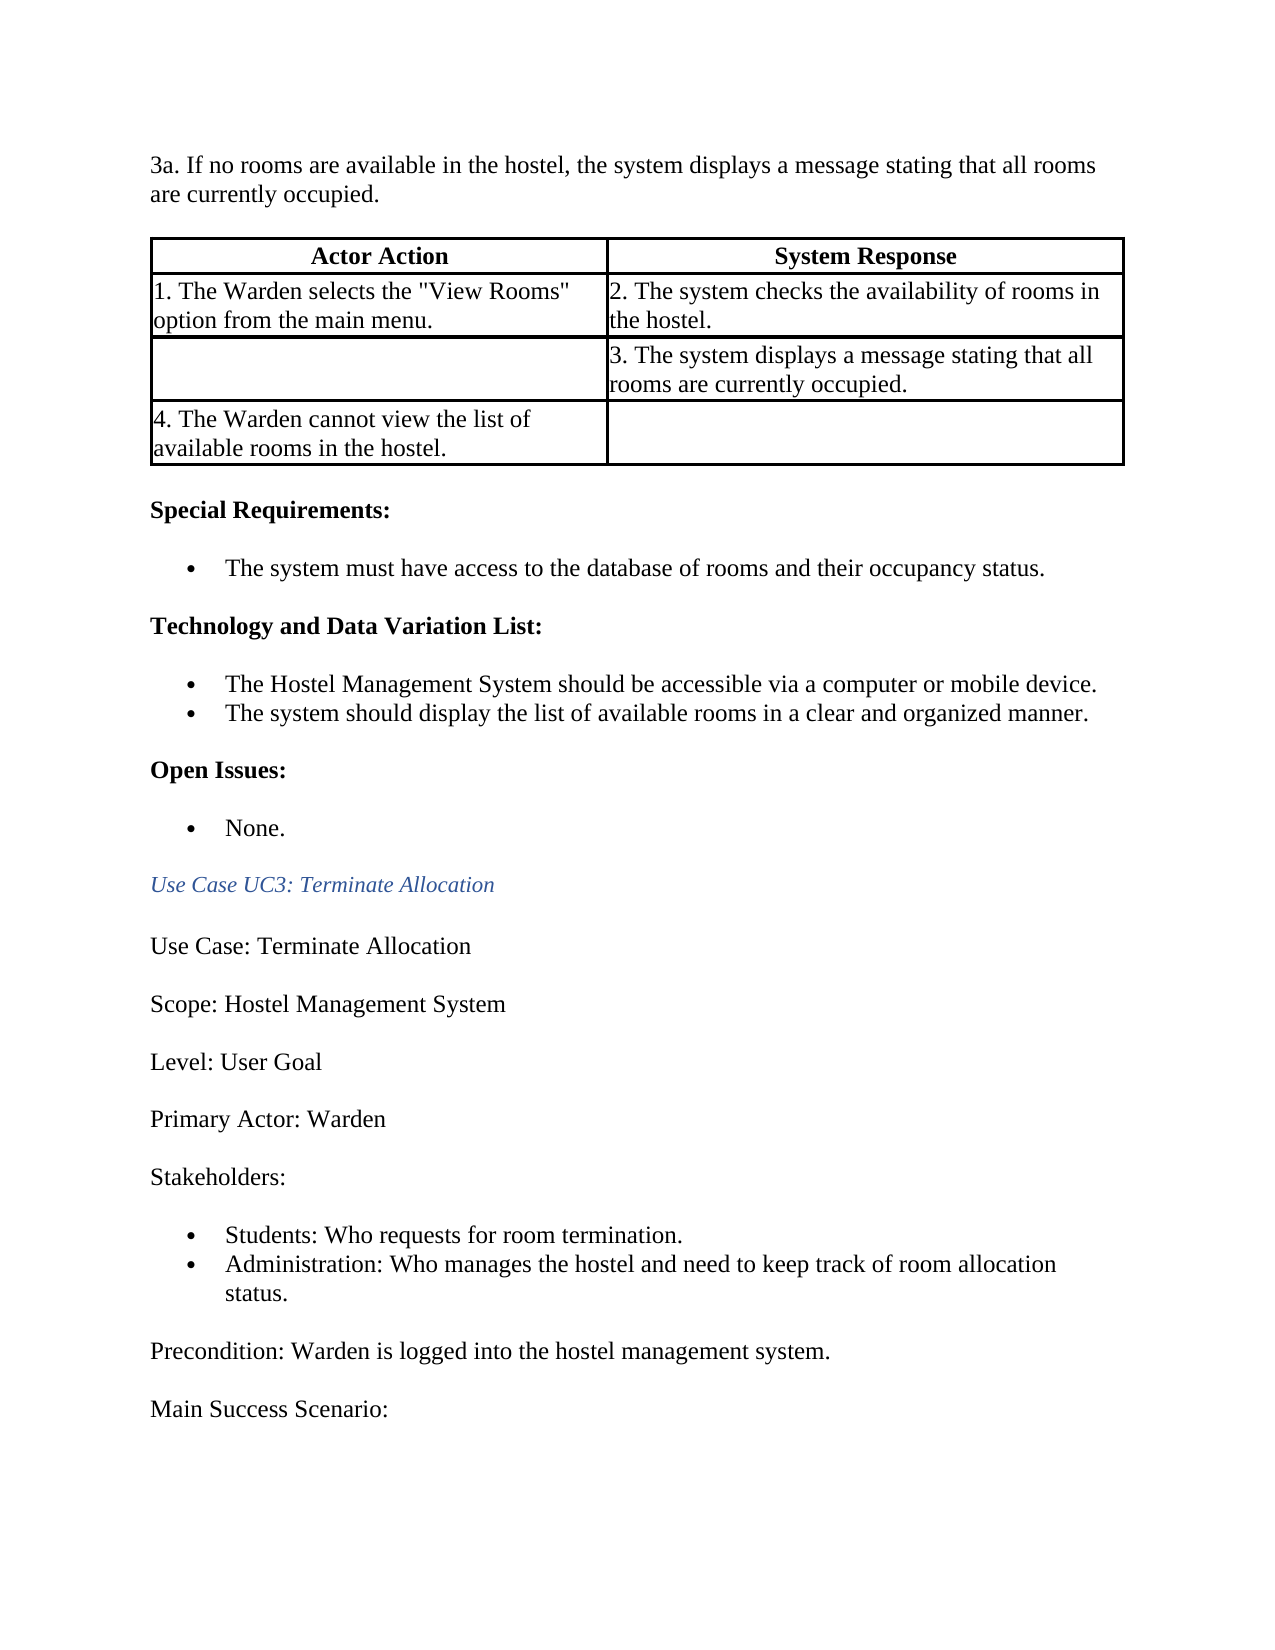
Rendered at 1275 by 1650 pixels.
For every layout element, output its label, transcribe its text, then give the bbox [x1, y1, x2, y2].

text Stakeholders: [150, 1162, 1125, 1191]
list The system should display the list of available rooms in a clear and organized manner. [187, 698, 1125, 726]
table_header System Response [609, 240, 1122, 272]
table_header Actor Action [153, 240, 606, 272]
list Students: Who requests for room termination. [187, 1220, 1125, 1249]
text Primary Actor: Warden [150, 1104, 1125, 1133]
table_cell 4. The Warden cannot view the list of available rooms in the hostel. [153, 402, 606, 463]
text Use Case: Terminate Allocation [150, 931, 1125, 959]
table_cell [609, 402, 1122, 463]
text Precondition: Warden is logged into the hostel management system. [150, 1336, 1125, 1364]
table_cell 2. The system checks the availability of rooms in the hostel. [609, 275, 1122, 335]
list Administration: Who manages the hostel and need to keep track of room allocation status. [187, 1249, 1125, 1307]
list The Hostel Management System should be accessible via a computer or mobile device. [187, 669, 1125, 698]
text Main Success Scenario: [150, 1394, 1125, 1422]
table_cell [153, 339, 606, 399]
text Special Requirements: [150, 495, 1125, 524]
text Technology and Data Variation List: [150, 611, 1125, 640]
text Level: User Goal [150, 1047, 1125, 1075]
text Open Issues: [150, 756, 1125, 784]
text 3a. If no rooms are available in the hostel, the system displays a message stating that all rooms are currently occupied. [150, 150, 1125, 207]
list The system must have access to the database of rooms and their occupancy status. [187, 553, 1125, 582]
table_cell 1. The Warden selects the "View Rooms" option from the main menu. [153, 275, 606, 335]
list None. [187, 813, 1125, 842]
table_cell 3. The system displays a message stating that all rooms are currently occupied. [609, 339, 1122, 399]
subtitle Use Case UC3: Terminate Allocation [150, 871, 1125, 898]
text Scope: Hostel Management System [150, 989, 1125, 1017]
